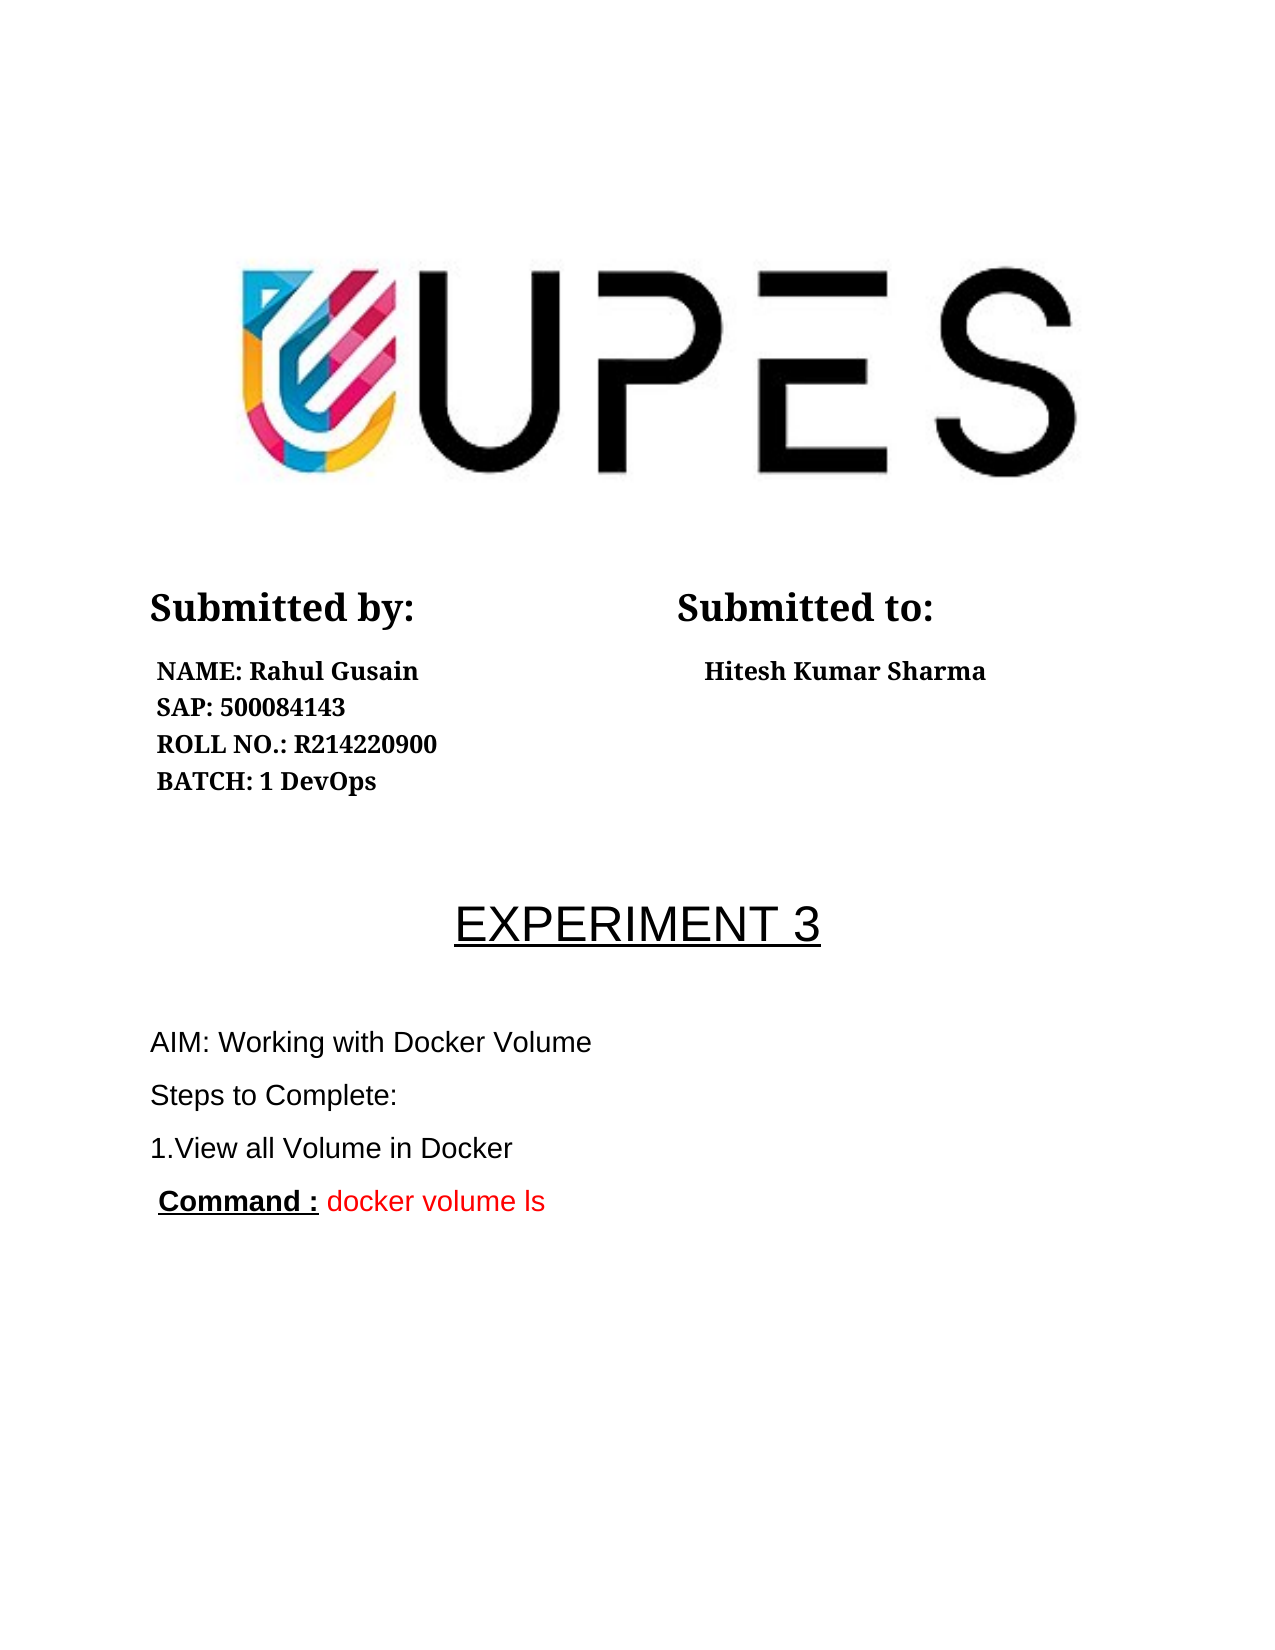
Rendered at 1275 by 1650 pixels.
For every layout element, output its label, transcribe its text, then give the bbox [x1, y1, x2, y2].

text 1.View all Volume in Docker [150, 1131, 1125, 1165]
text Command : docker volume ls [150, 1184, 1125, 1217]
text EXPERIMENT 3 [150, 894, 1125, 951]
text AIM: Working with Docker Volume [150, 1026, 1125, 1059]
text Steps to Complete: [150, 1078, 1125, 1112]
text NAME: Rahul Gusain Hitesh Kumar Sharma SAP: 500084143 ROLL NO.: R214220900 BATCH: 1 DevOps [150, 653, 1125, 797]
text Submitted by: Submitted to: [150, 581, 1125, 632]
